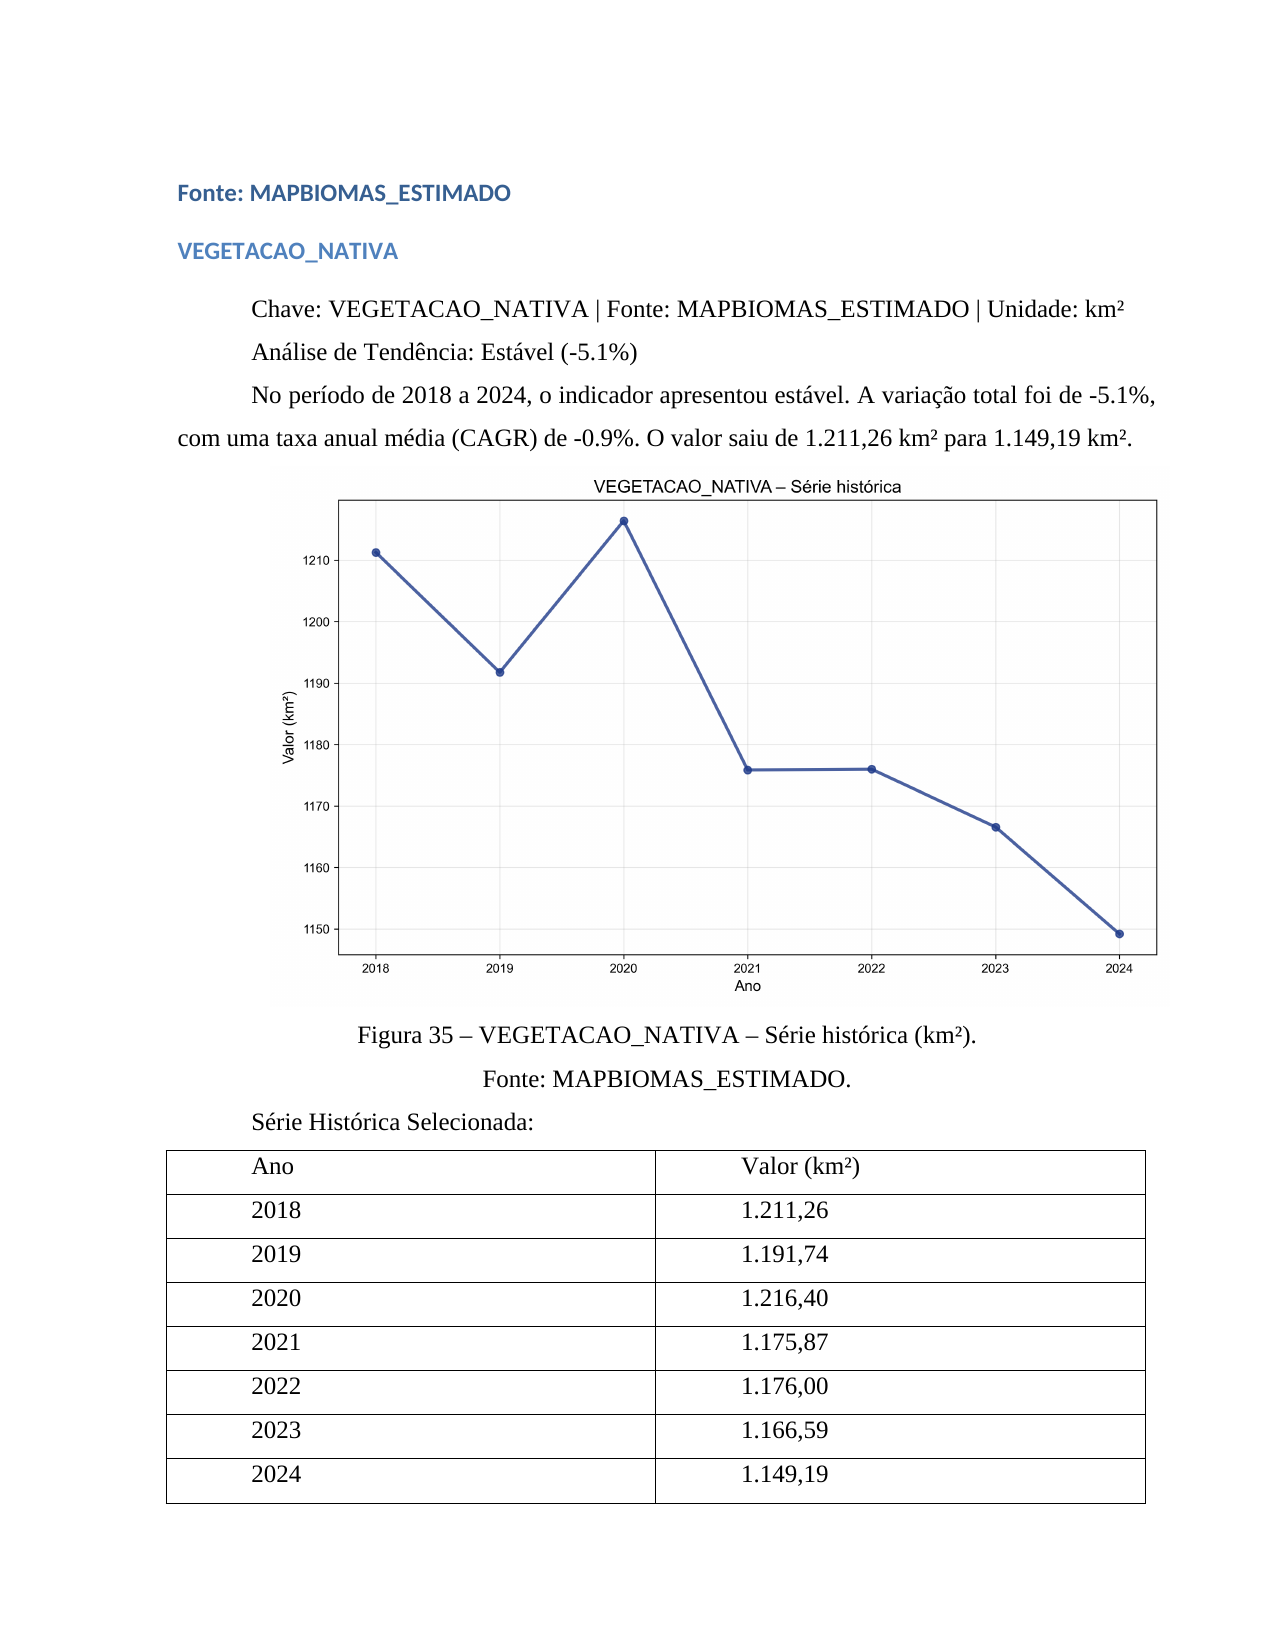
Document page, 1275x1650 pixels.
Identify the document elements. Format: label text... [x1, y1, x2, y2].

table_cell 1.149,19 [656, 1459, 1145, 1502]
text Série Histórica Selecionada: [177, 1107, 1157, 1136]
table_cell 2021 [167, 1327, 655, 1370]
text Fonte: MAPBIOMAS_ESTIMADO. [177, 1064, 1157, 1092]
table_cell 2023 [167, 1415, 655, 1458]
text Figura 35 – VEGETACAO_NATIVA – Série histórica (km²). [177, 1021, 1157, 1049]
table_cell 2024 [167, 1459, 655, 1502]
table_cell 1.191,74 [656, 1239, 1145, 1282]
table_cell 1.211,26 [656, 1195, 1145, 1238]
subtitle Fonte: MAPBIOMAS_ESTIMADO [177, 177, 1157, 208]
picture [269, 466, 1170, 1007]
table_cell 1.176,00 [656, 1371, 1145, 1414]
text Chave: VEGETACAO_NATIVA | Fonte: MAPBIOMAS_ESTIMADO | Unidade: km² [177, 294, 1157, 322]
table_cell 1.175,87 [656, 1327, 1145, 1370]
text Análise de Tendência: Estável (-5.1%) [177, 337, 1157, 366]
table_cell 1.216,40 [656, 1283, 1145, 1326]
table_cell 1.166,59 [656, 1415, 1145, 1458]
table_cell 2022 [167, 1371, 655, 1414]
subtitle VEGETACAO_NATIVA [177, 235, 1157, 266]
table_cell 2020 [167, 1283, 655, 1326]
text No período de 2018 a 2024, o indicador apresentou estável. A variação total foi de -5.1%, com uma taxa anual média (CAGR) de -0.9%. O valor saiu de 1.211,26 km² para 1.149,19 km². [177, 380, 1157, 452]
table_cell 2019 [167, 1239, 655, 1282]
table_cell 2018 [167, 1195, 655, 1238]
table_header Valor (km²) [656, 1151, 1145, 1194]
table_header Ano [167, 1151, 655, 1194]
